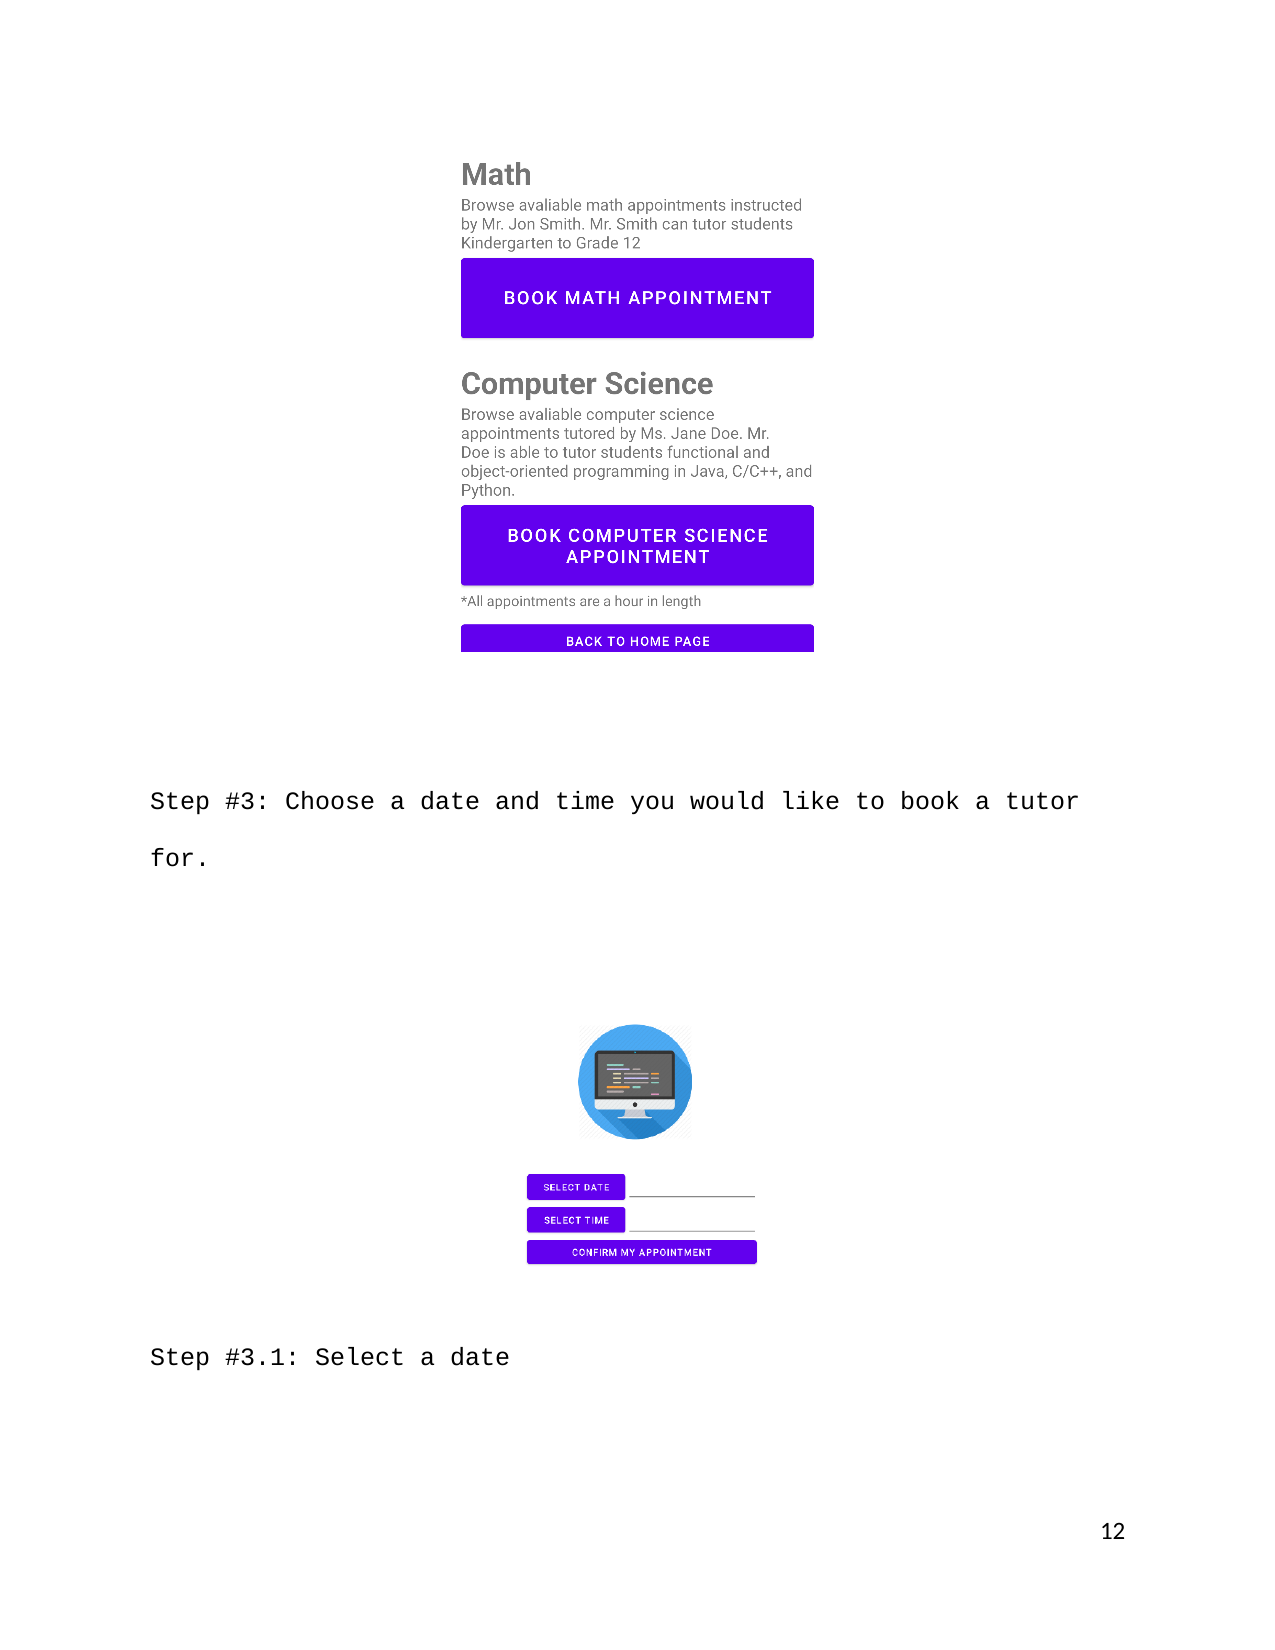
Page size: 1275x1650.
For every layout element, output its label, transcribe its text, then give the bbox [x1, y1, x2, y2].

text Step #3.1: Select a date [150, 1344, 1125, 1373]
picture [510, 1008, 765, 1289]
picture [456, 150, 819, 652]
text Step #3: Choose a date and time you would like to book a tutor for. [150, 788, 1125, 873]
